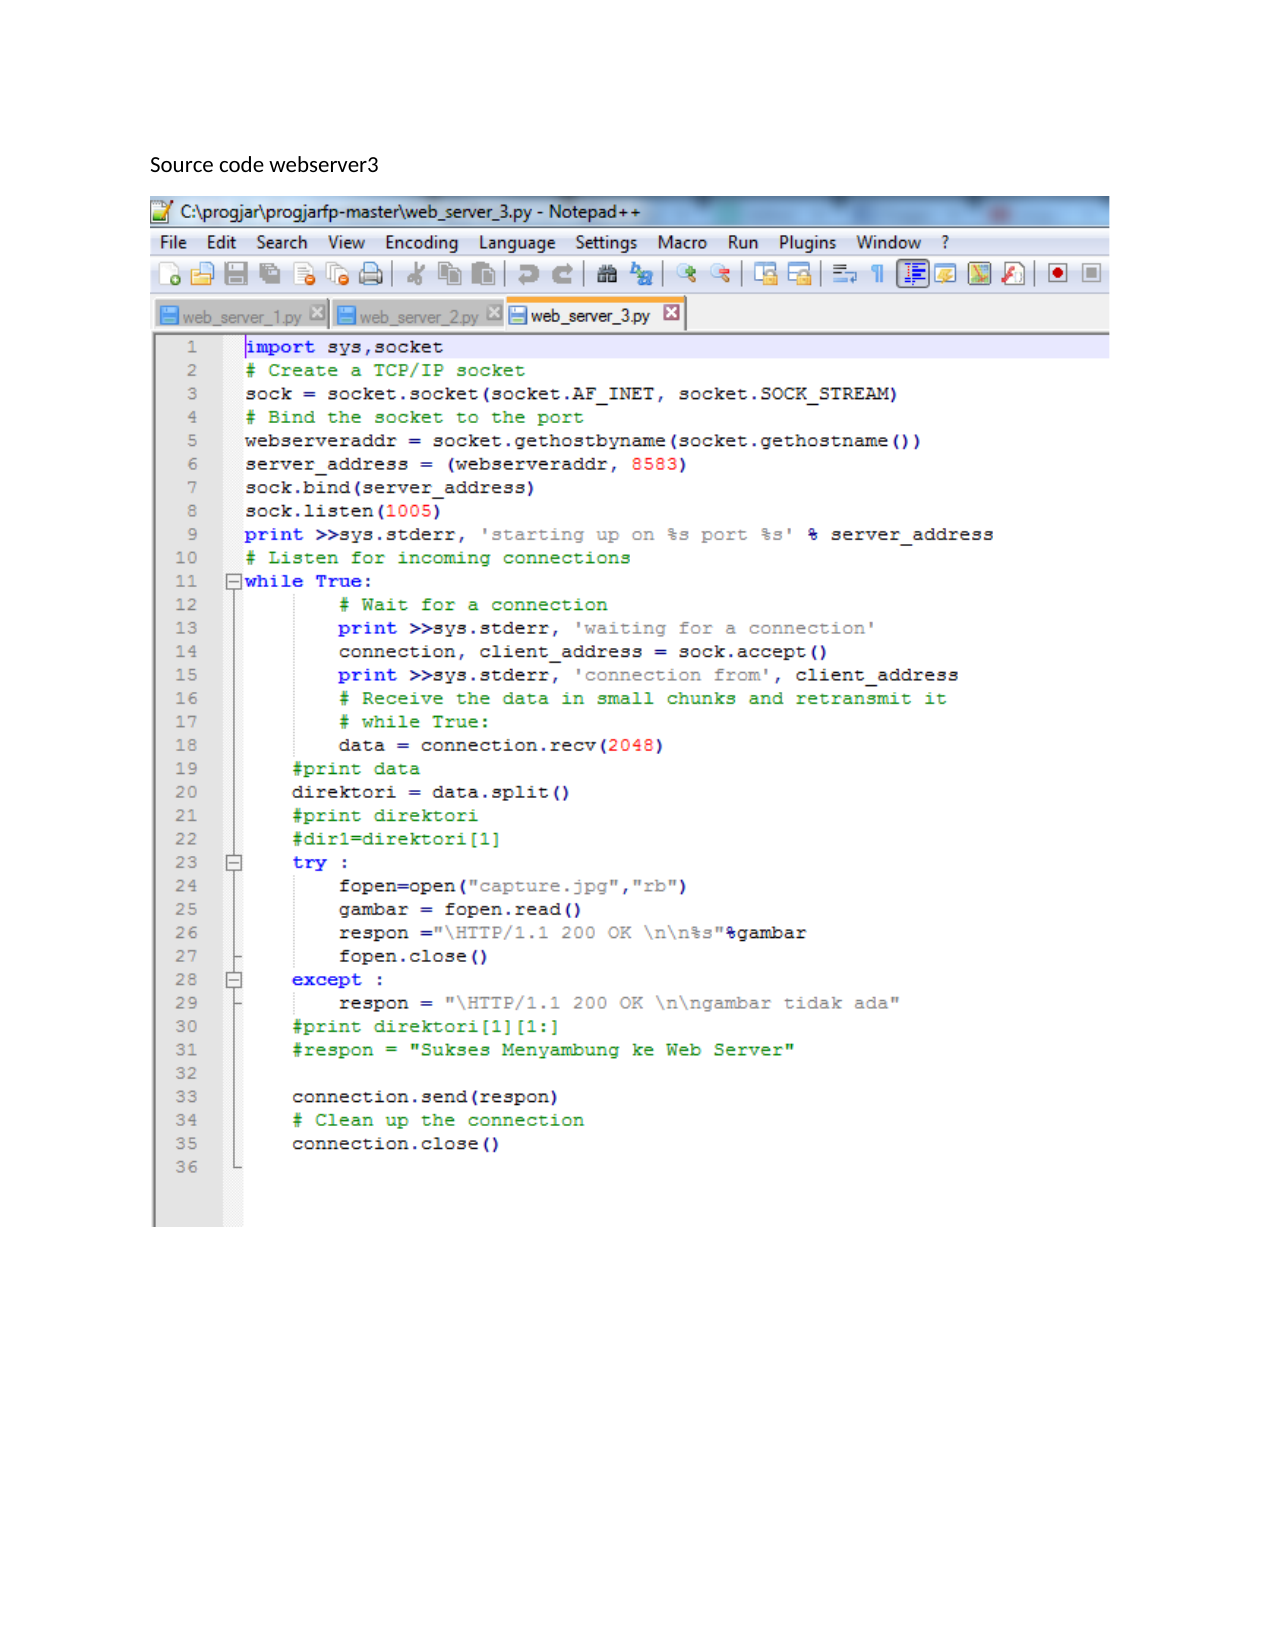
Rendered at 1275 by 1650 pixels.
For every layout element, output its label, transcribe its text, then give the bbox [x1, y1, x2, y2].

picture [150, 196, 1110, 1227]
text Source code webserver3 [150, 150, 1125, 178]
